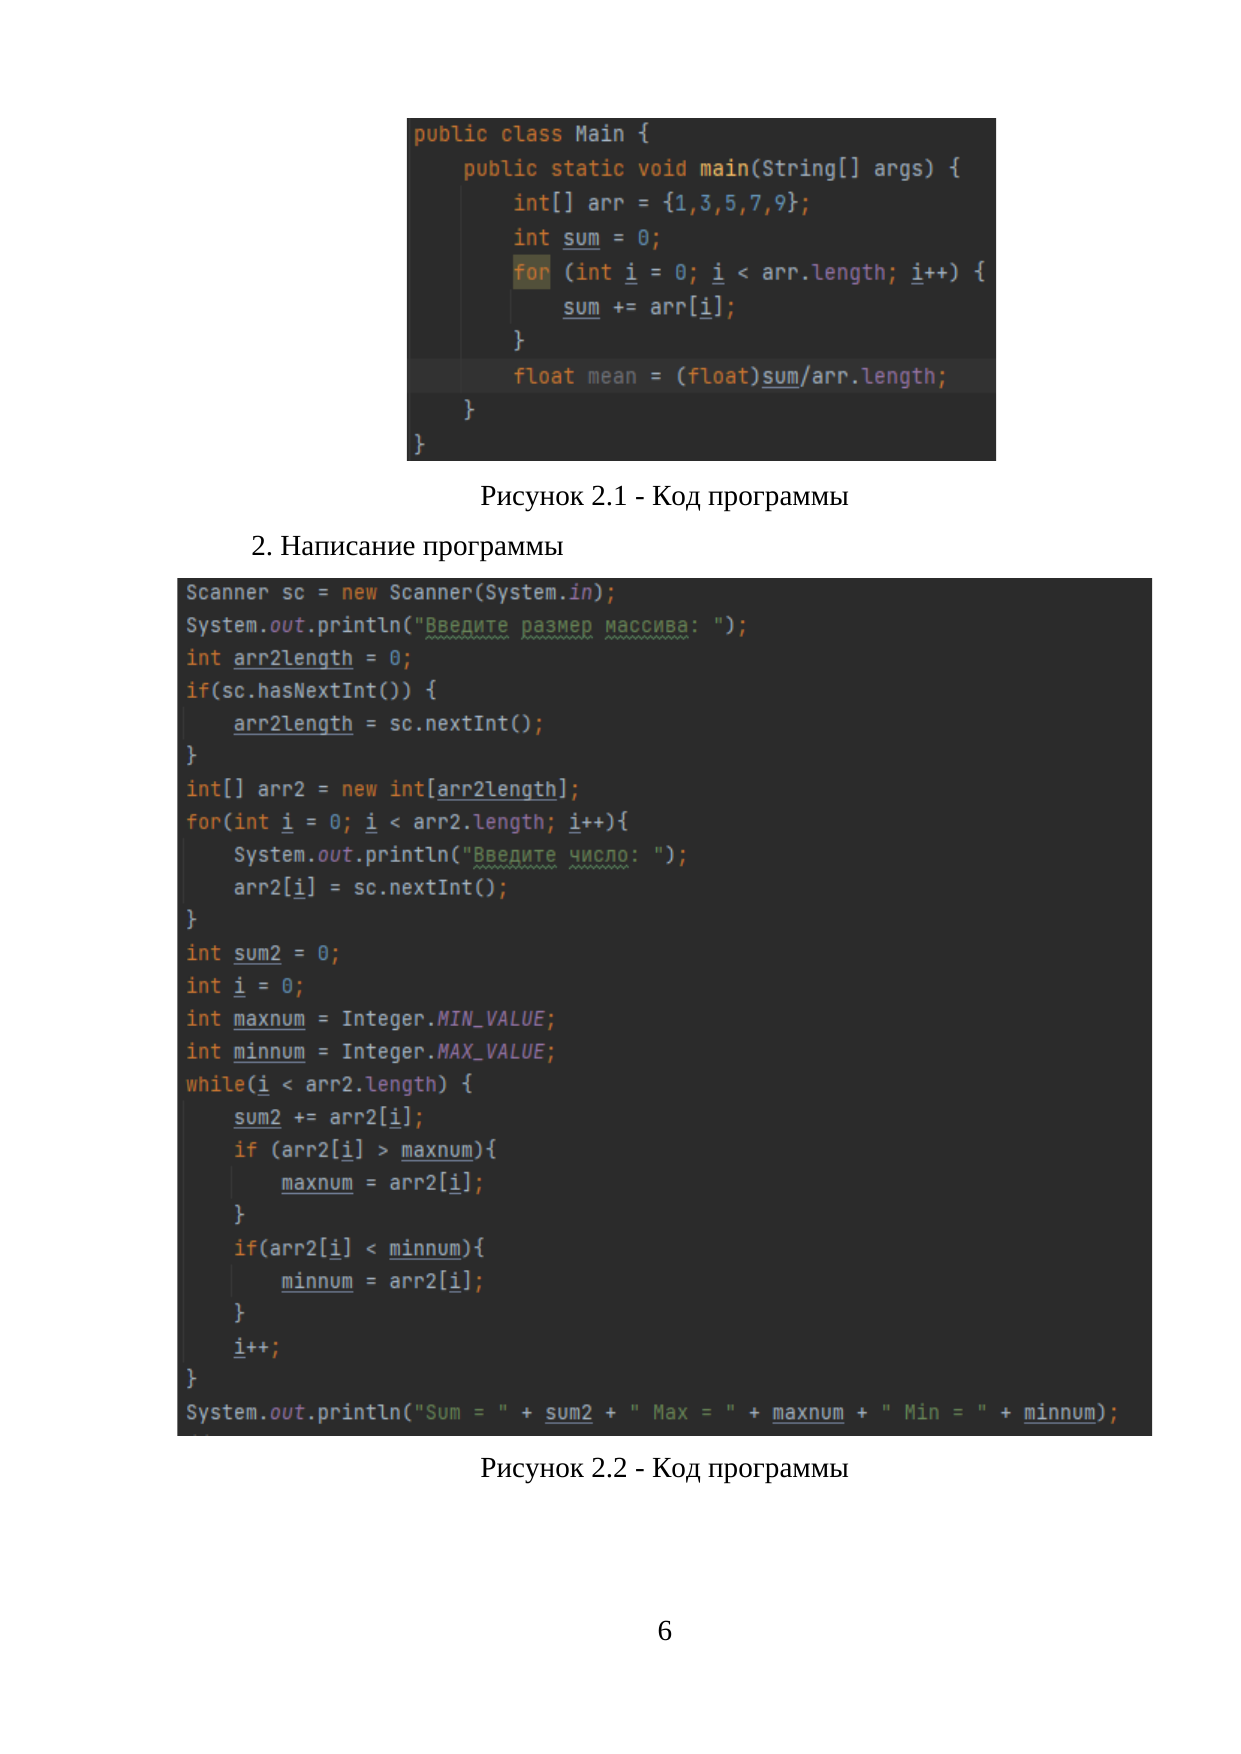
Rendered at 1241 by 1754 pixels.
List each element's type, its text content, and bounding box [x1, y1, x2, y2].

text Рисунок 2.2 - Код программы [177, 1450, 1152, 1483]
picture [177, 578, 1153, 1436]
picture [406, 118, 997, 461]
text Рисунок 2.1 - Код программы [177, 478, 1152, 511]
text 2. Написание программы [177, 528, 1152, 562]
